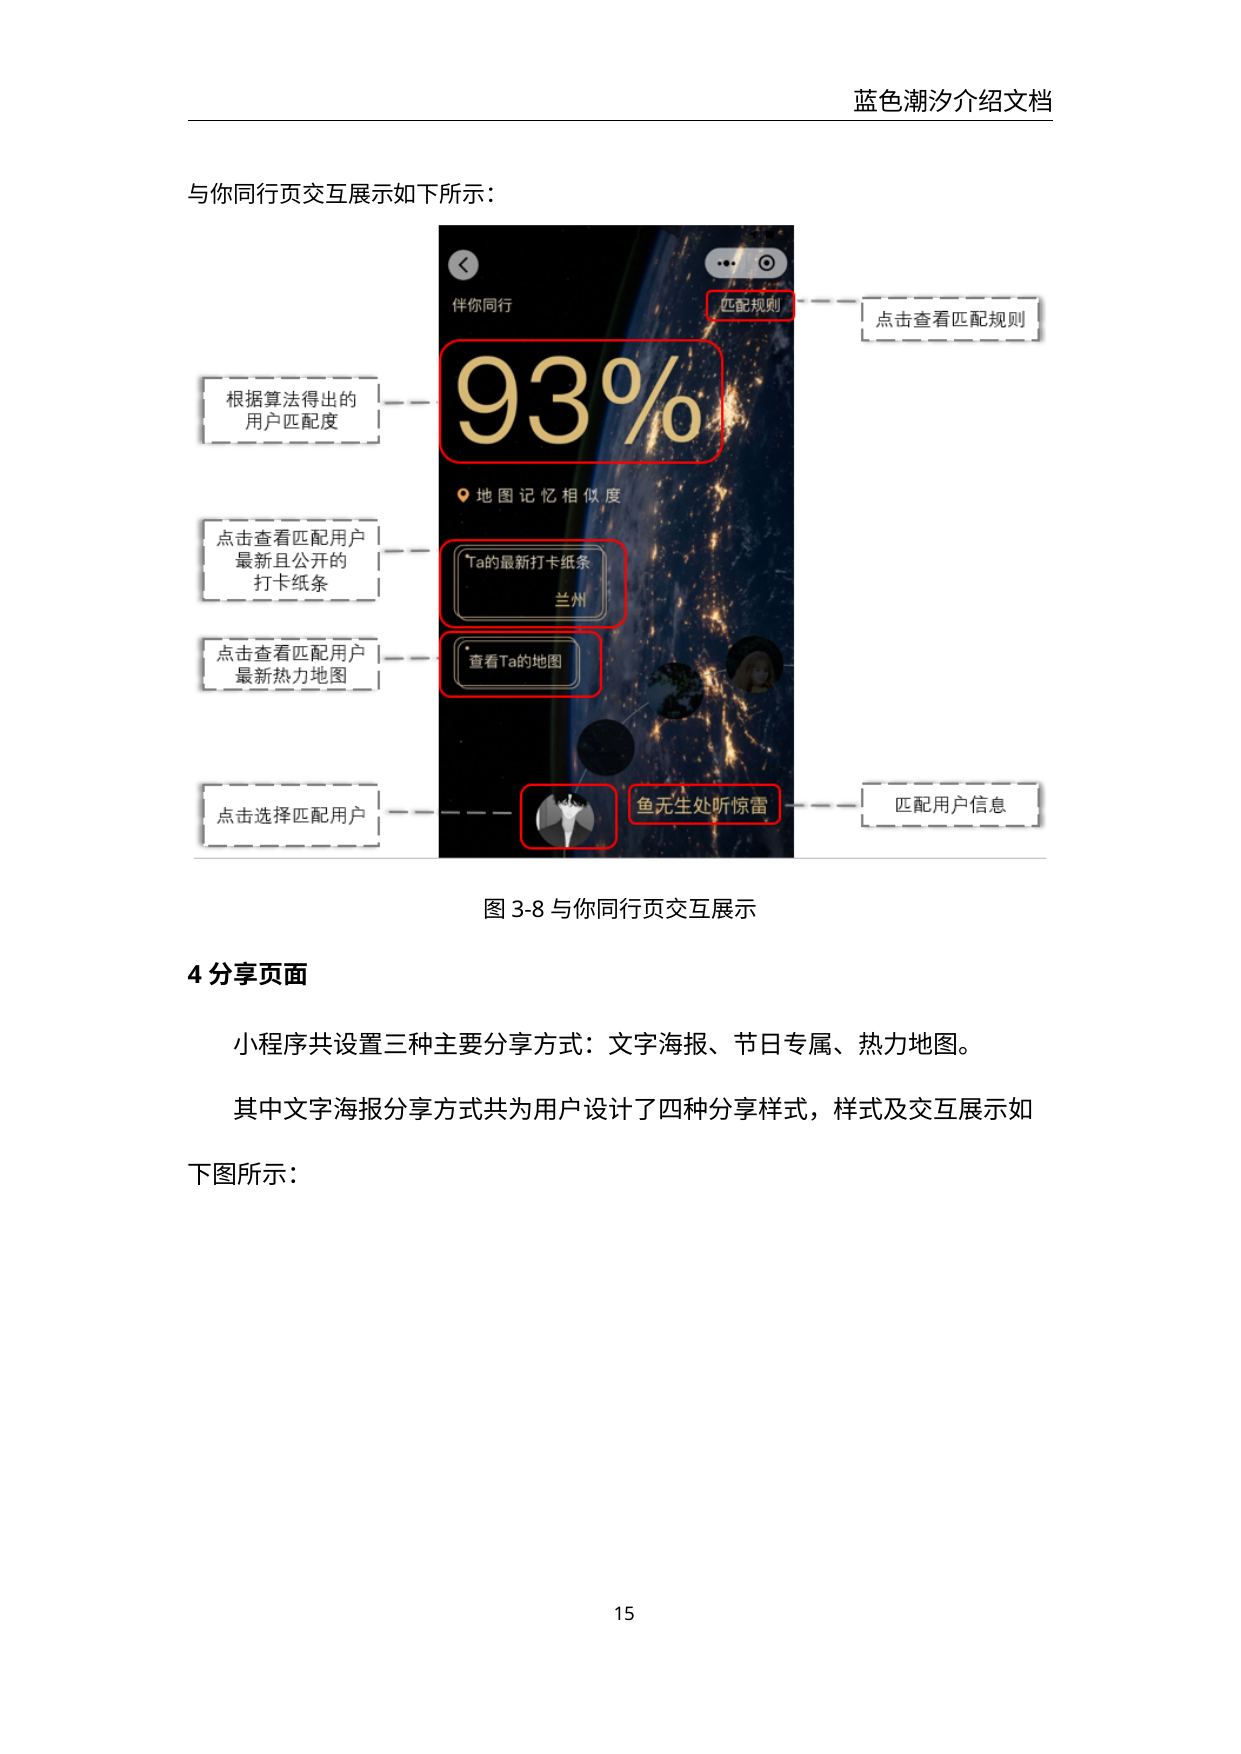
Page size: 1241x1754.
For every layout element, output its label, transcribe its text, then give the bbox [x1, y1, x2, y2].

text 小程序共设置三种主要分享方式：文字海报、节日专属、热力地图。 [187, 1010, 1053, 1075]
text 其中文字海报分享方式共为用户设计了四种分享样式，样式及交互展示如下图所示： [187, 1075, 1053, 1205]
text 4 分享页面 [187, 940, 1053, 1005]
picture [193, 224, 1047, 859]
text 与你同行页交互展示如下所示： [187, 160, 1053, 225]
text 图3-8 与你同行页交互展示 [187, 875, 1053, 940]
